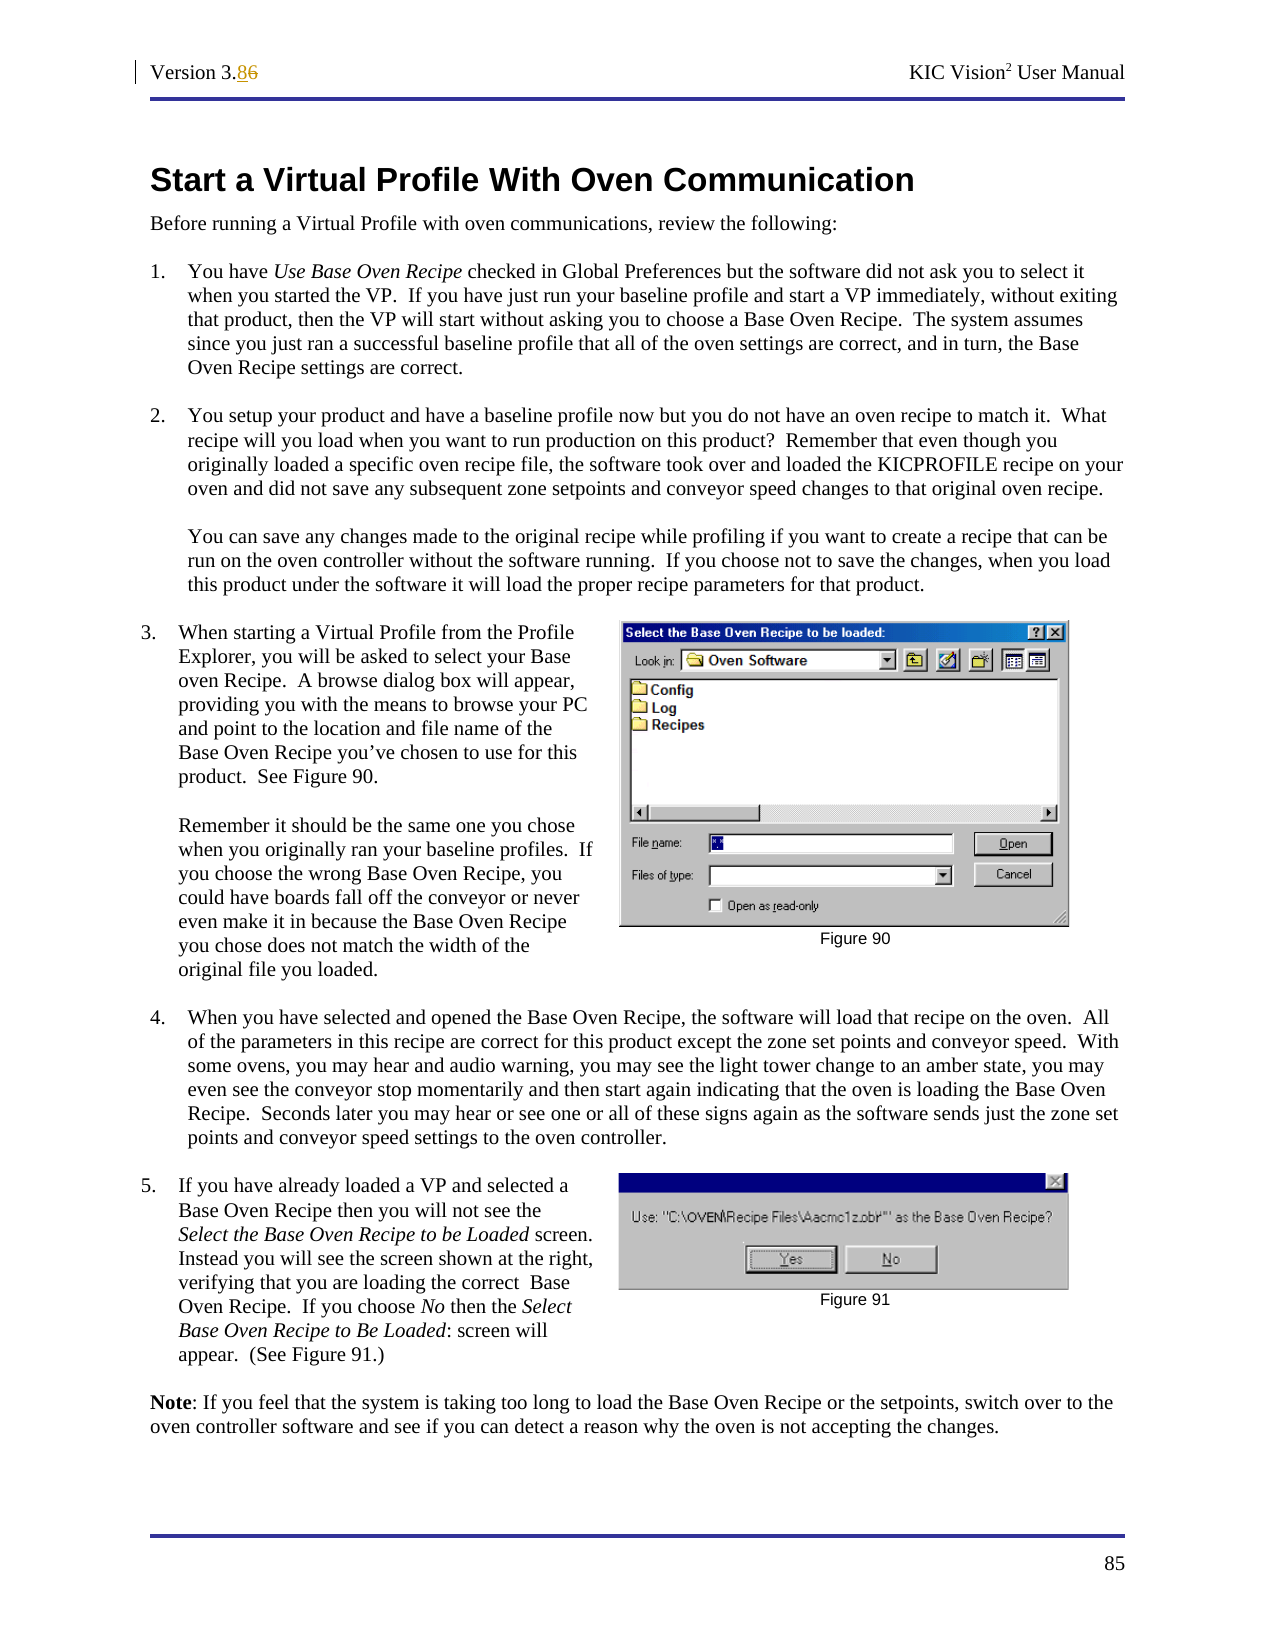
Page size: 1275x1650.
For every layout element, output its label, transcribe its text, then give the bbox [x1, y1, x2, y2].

text Note: If you feel that the system is taking too long to load the Base Oven Recipe or the setpoints, switch over to the oven controller software and see if you can detect a reason why the oven is not accepting the changes. [150, 1390, 1125, 1438]
list You setup your product and have a baseline profile now but you do not have an oven recipe to match it. What recipe will you load when you want to run production on this product? Remember that even though you originally loaded a specific oven recipe file, the software took over and loaded the KICPROFILE recipe on your oven and did not save any subsequent zone setpoints and conveyor speed changes to that original oven recipe. [150, 403, 1125, 500]
subtitle Start a Virtual Profile With Oven Communication [150, 160, 1125, 198]
table_header When starting a Virtual Profile from the Profile Explorer, you will be asked to select your Base oven Recipe. A browse dialog box will appear, providing you with the means to browse your PC and point to the location and file name of the Base Oven Recipe you’ve chosen to use for this product. See Figure 90. Remember it should be the same one you chose when you originally ran your baseline profiles. If you choose the wrong Base Oven Recipe, you could have boards fall off the conveyor or never even make it in because the Base Oven Recipe you chose does not match the width of the original file you loaded. [129, 620, 608, 981]
list You have Use Base Oven Recipe checked in Global Preferences but the software did not ask you to select it when you started the VP. If you have just run your baseline profile and start a VP immediately, without exiting that product, then the VP will start without asking you to choose a Base Oven Recipe. The system assumes since you just ran a successful baseline profile that all of the oven settings are correct, and in turn, the Base Oven Recipe settings are correct. [150, 259, 1125, 379]
list When you have selected and opened the Base Oven Recipe, the software will load that recipe on the oven. All of the parameters in this recipe are correct for this product except the zone set points and conveyor speed. With some ovens, you may hear and audio warning, you may see the light tower change to an amber state, you may even see the conveyor stop momentarily and then start again indicating that the oven is loading the Base Oven Recipe. Seconds later you may hear or see one or all of these signs again as the software sends just the zone set points and conveyor speed settings to the oven controller. [150, 1005, 1125, 1149]
table_header Figure 91 [607, 1174, 1102, 1366]
text Before running a Virtual Profile with oven communications, review the following: [150, 211, 1125, 235]
list You can save any changes made to the original recipe while profiling if you want to create a recipe that can be run on the oven controller without the software running. If you choose not to save the changes, when you load this product under the software it will load the proper recipe parameters for that product. [187, 524, 1125, 596]
picture [619, 620, 1070, 927]
table_header If you have already loaded a VP and selected a Base Oven Recipe then you will not see the Select the Base Oven Recipe to be Loaded screen. Instead you will see the screen shown at the right, verifying that you are loading the correct Base Oven Recipe. If you choose No then the Select Base Oven Recipe to Be Loaded: screen will appear. (See Figure 91.) [129, 1174, 607, 1366]
picture [618, 1173, 1069, 1290]
